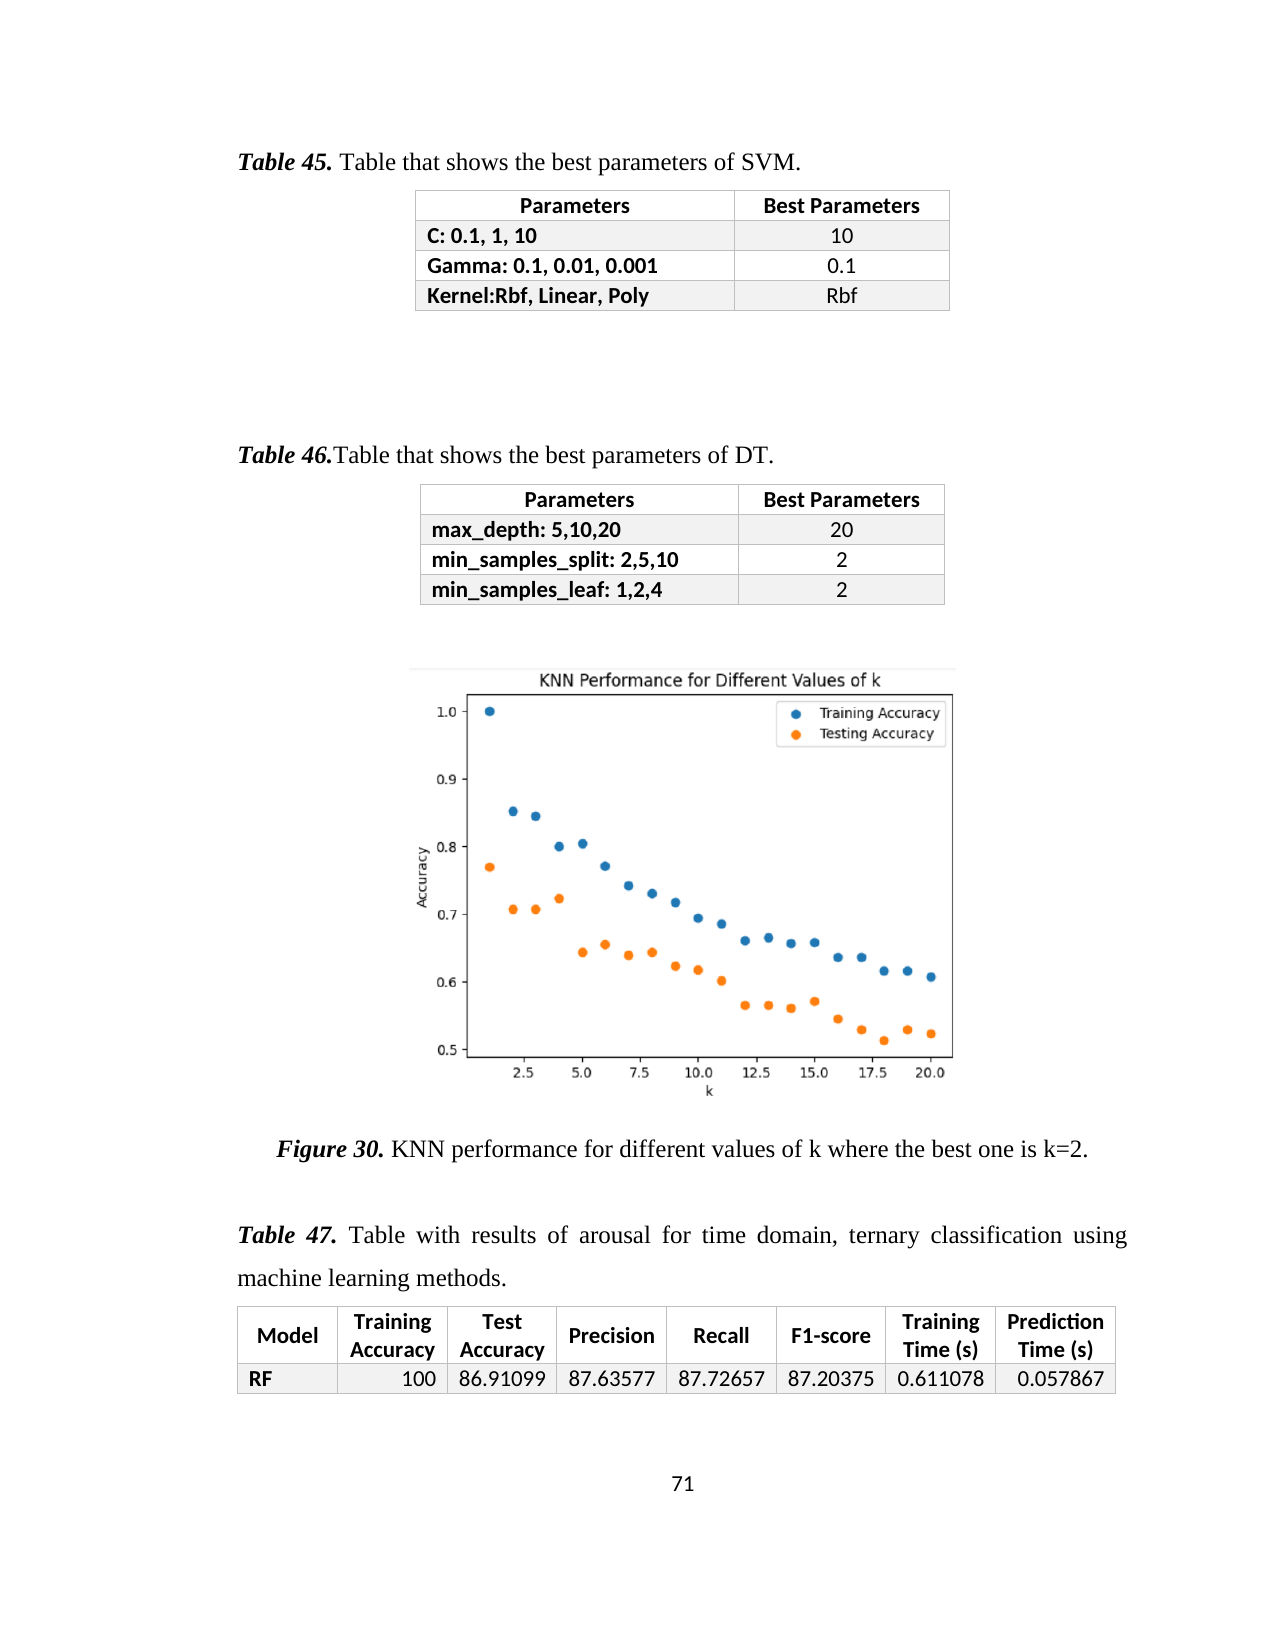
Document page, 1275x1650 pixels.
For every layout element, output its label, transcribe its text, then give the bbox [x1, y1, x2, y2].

text Table 47. Table with results of arousal for time domain, ternary classification using machine learning methods. [237, 1220, 1128, 1292]
table_header Training Time (s) [886, 1307, 995, 1363]
table_cell Rbf [735, 281, 949, 310]
table_header Model [238, 1307, 337, 1363]
table_cell max_depth: 5,10,20 [421, 515, 738, 544]
picture [409, 668, 956, 1099]
table_cell 2 [739, 575, 944, 604]
table_cell 87.20375 [777, 1364, 885, 1393]
table_cell 0.1 [735, 251, 949, 280]
table_cell 2 [739, 545, 944, 574]
table_header Test Accuracy [448, 1307, 556, 1363]
table_header Prediction Time (s) [996, 1307, 1115, 1363]
table_cell C: 0.1, 1, 10 [416, 221, 734, 250]
table_cell Kernel:Rbf, Linear, Poly [416, 281, 734, 310]
table_header Training Accuracy [338, 1307, 447, 1363]
table_cell 87.63577 [557, 1364, 666, 1393]
table_header F1-score [777, 1307, 885, 1363]
table_cell 10 [735, 221, 949, 250]
table_cell 100 [338, 1364, 447, 1393]
table_cell min_samples_split: 2,5,10 [421, 545, 738, 574]
table_header Best Parameters [739, 485, 944, 514]
table_cell 0.057867 [996, 1364, 1115, 1393]
text Table 46.Table that shows the best parameters of DT. [237, 441, 1128, 469]
table_cell 87.72657 [667, 1364, 776, 1393]
table_cell RF [238, 1364, 337, 1393]
table_header Parameters [421, 485, 738, 514]
table_cell 86.91099 [448, 1364, 556, 1393]
table_header Best Parameters [735, 191, 949, 220]
table_cell 0.611078 [886, 1364, 995, 1393]
text Table 45. Table that shows the best parameters of SVM. [237, 147, 1128, 176]
table_cell 20 [739, 515, 944, 544]
table_header Parameters [416, 191, 734, 220]
table_cell min_samples_leaf: 1,2,4 [421, 575, 738, 604]
table_cell Gamma: 0.1, 0.01, 0.001 [416, 251, 734, 280]
table_header Recall [667, 1307, 776, 1363]
table_header Precision [557, 1307, 666, 1363]
